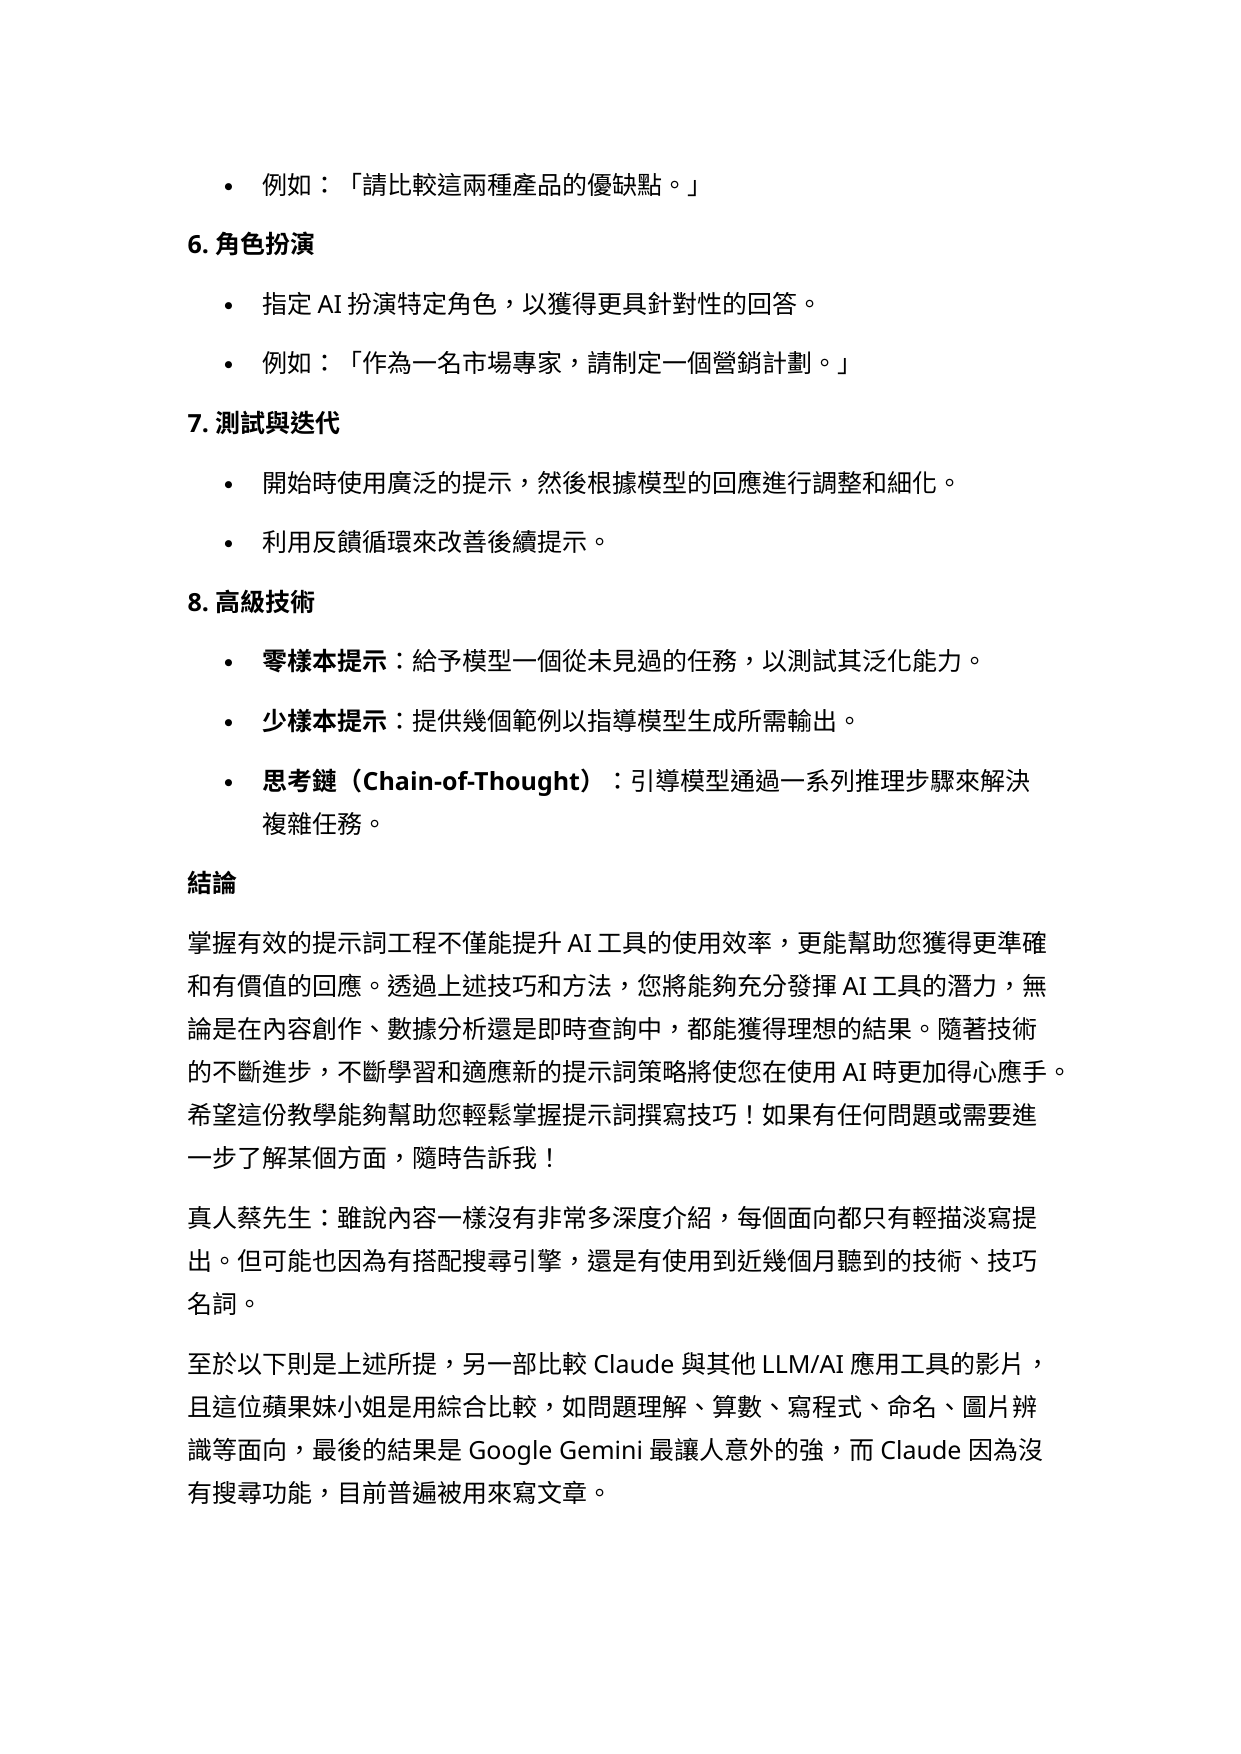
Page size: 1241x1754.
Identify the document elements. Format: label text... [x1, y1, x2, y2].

list 零樣本提示：給予模型一個從未見過的任務，以測試其泛化能力。 [225, 641, 1053, 679]
list 思考鏈（Chain-of-Thought）：引導模型通過一系列推理步驟來解決複雜任務。 [225, 760, 1053, 841]
list 例如：「作為一名市場專家，請制定一個營銷計劃。」 [225, 343, 1053, 381]
text 結論 [187, 863, 1053, 901]
text 8. 高級技術 [187, 582, 1053, 619]
text 掌握有效的提示詞工程不僅能提升AI工具的使用效率，更能幫助您獲得更準確和有價值的回應。透過上述技巧和方法，您將能夠充分發揮AI工具的潛力，無論是在內容創作、數據分析還是即時查詢中，都能獲得理想的結果。隨著技術的不斷進步，不斷學習和適應新的提示詞策略將使您在使用AI時更加得心應手。希望這份教學能夠幫助您輕鬆掌握提示詞撰寫技巧！如果有任何問題或需要進一步了解某個方面，隨時告訴我！ [187, 923, 1053, 1176]
text 6. 角色扮演 [187, 224, 1053, 262]
list 少樣本提示：提供幾個範例以指導模型生成所需輸出。 [225, 701, 1053, 738]
text 至於以下則是上述所提，另一部比較 Claude 與其他 LLM/AI 應用工具的影片，且這位蘋果妹小姐是用綜合比較，如問題理解、算數、寫程式、命名、圖片辨識等面向，最後的結果是 Google Gemini 最讓人意外的強，而 Claude 因為沒有搜尋功能，目前普遍被用來寫文章。 [187, 1344, 1053, 1511]
list 開始時使用廣泛的提示，然後根據模型的回應進行調整和細化。 [225, 462, 1053, 500]
text 真人蔡先生：雖說內容一樣沒有非常多深度介紹，每個面向都只有輕描淡寫提出。但可能也因為有搭配搜尋引擎，還是有使用到近幾個月聽到的技術、技巧名詞。 [187, 1198, 1053, 1322]
list 例如：「請比較這兩種產品的優缺點。」 [225, 164, 1053, 202]
text 7. 測試與迭代 [187, 403, 1053, 440]
list 指定AI扮演特定角色，以獲得更具針對性的回答。 [225, 284, 1053, 321]
list 利用反饋循環來改善後續提示。 [225, 522, 1053, 559]
